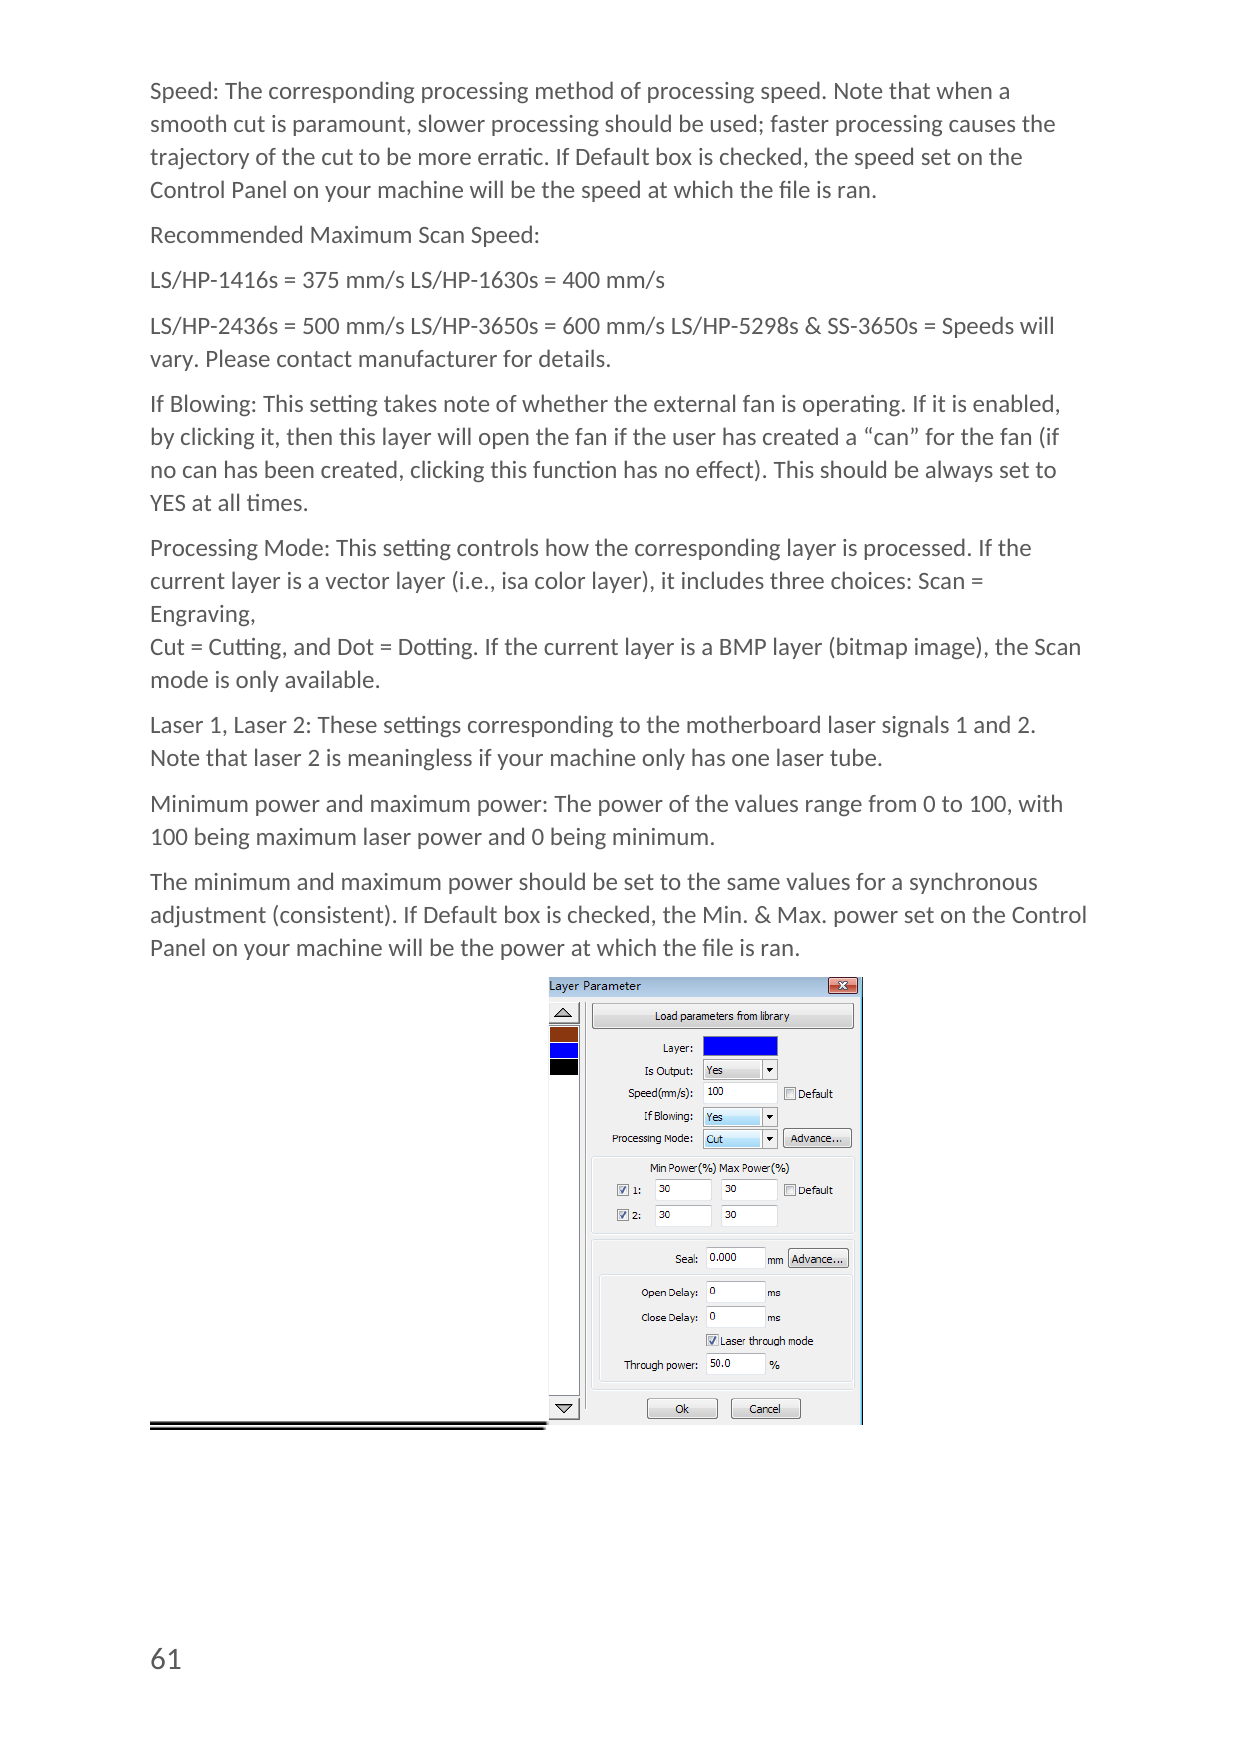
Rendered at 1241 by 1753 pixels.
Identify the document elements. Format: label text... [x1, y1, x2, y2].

text Recommended Maximum Scan Speed: [150, 219, 1090, 250]
text Laser 1, Laser 2: These settings corresponding to the motherboard laser signals 1 and 2. Note that laser 2 is meaningless if your machine only has one laser tube. [150, 709, 1090, 773]
text Processing Mode: This setting controls how the corresponding layer is processed. If the current layer is a vector layer (i.e., isa color layer), it includes three choices: Scan = Engraving, Cut = Cutting, and Dot = Dotting. If the current layer is a BMP layer (bitmap image), the Scan mode is only available. [150, 532, 1090, 695]
picture [150, 977, 865, 1425]
picture [150, 1426, 546, 1430]
text The minimum and maximum power should be set to the same values for a synchronous adjustment (consistent). If Default box is checked, the Min. & Max. power set on the Control Panel on your machine will be the power at which the file is ran. [150, 866, 1090, 963]
text Minimum power and maximum power: The power of the values range from 0 to 100, with 100 being maximum laser power and 0 being minimum. [150, 788, 1090, 851]
text LS/HP-1416s = 375 mm/s LS/HP-1630s = 400 mm/s [150, 264, 1090, 295]
text LS/HP-2436s = 500 mm/s LS/HP-3650s = 600 mm/s LS/HP-5298s & SS-3650s = Speeds will vary. Please contact manufacturer for details. [150, 310, 1090, 373]
text Speed: The corresponding processing method of processing speed. Note that when a smooth cut is paramount, slower processing should be used; faster processing causes the trajectory of the cut to be more erratic. If Default box is checked, the speed set on the Control Panel on your machine will be the speed at which the file is ran. [150, 75, 1090, 204]
text If Blowing: This setting takes note of whether the external fan is operating. If it is enabled, by clicking it, then this layer will open the fan if the user has created a “can” for the fan (if no can has been created, clicking this function has no effect). This should be always set to YES at all times. [150, 388, 1090, 518]
